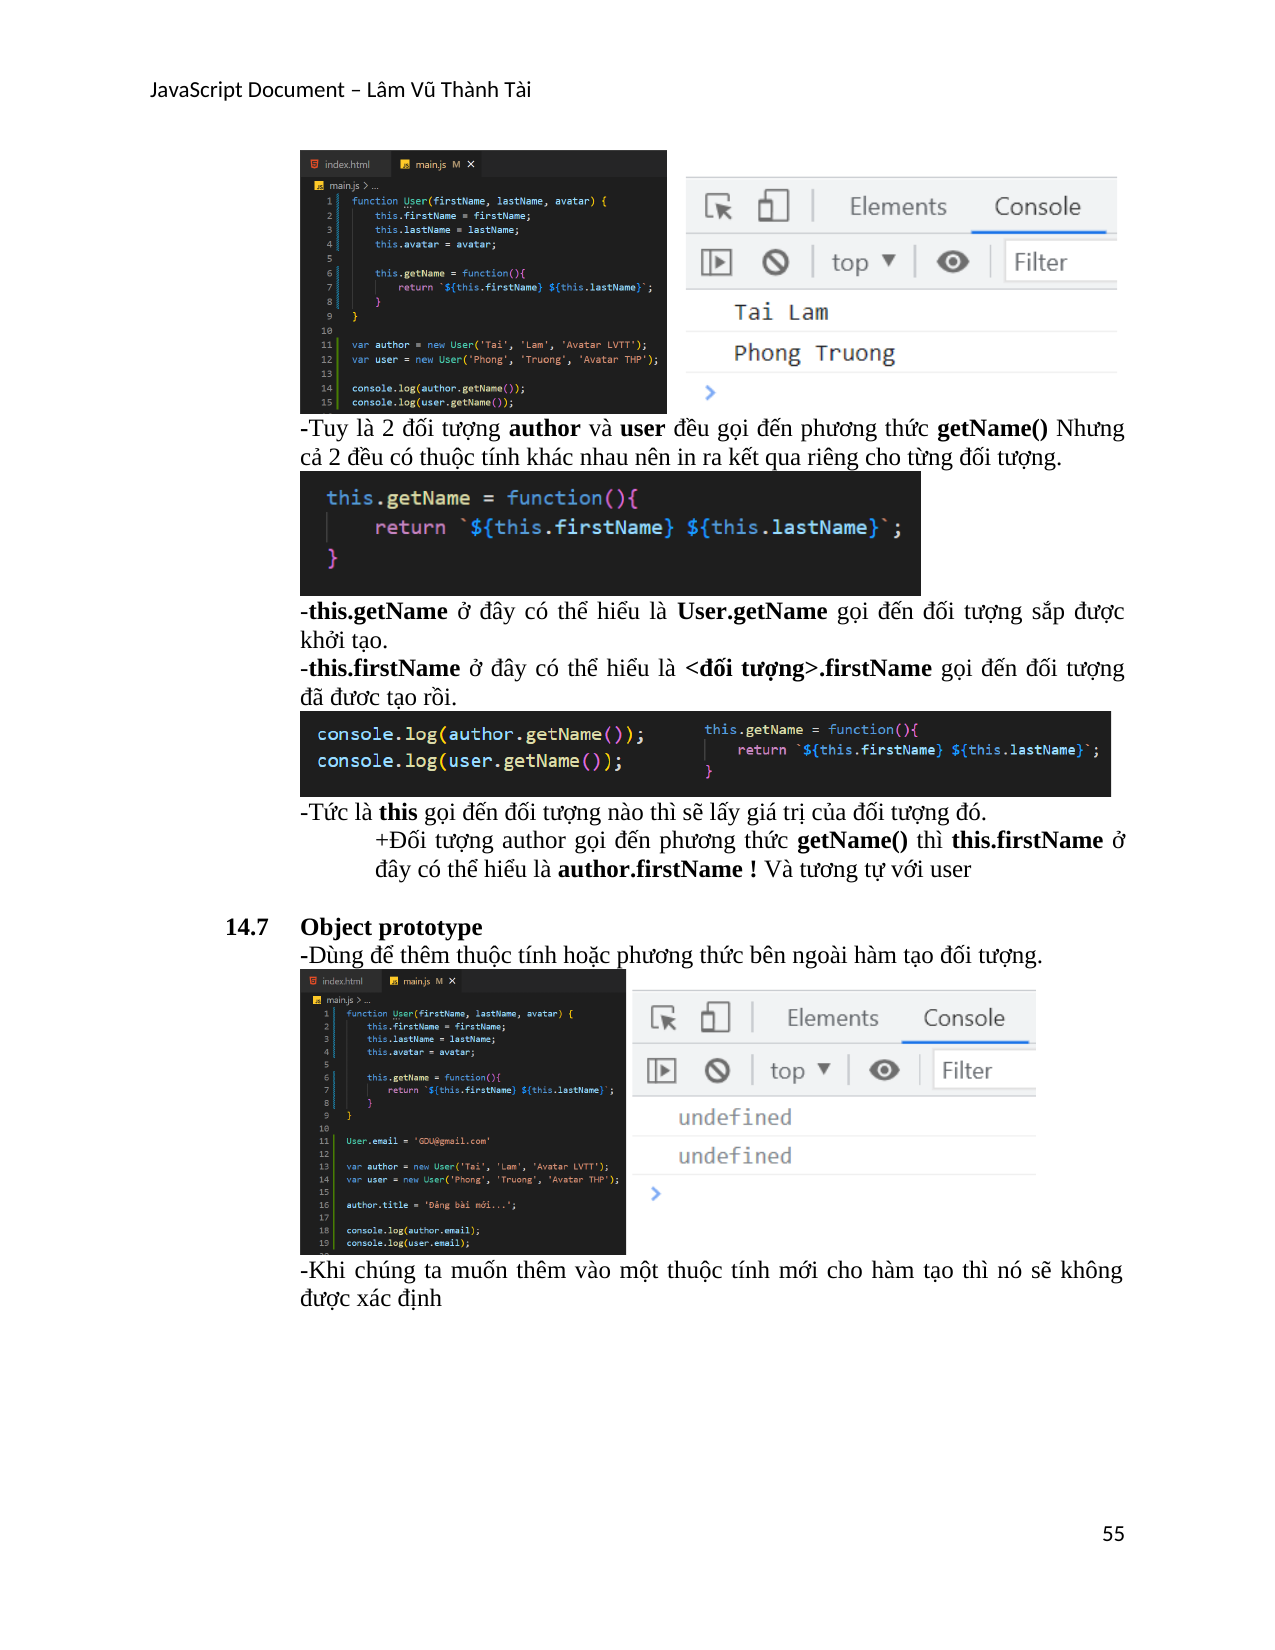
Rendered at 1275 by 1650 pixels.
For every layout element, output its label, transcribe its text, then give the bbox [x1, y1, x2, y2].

list Object prototype [225, 912, 1125, 940]
picture [632, 981, 1036, 1255]
picture [300, 969, 627, 1255]
list -Tuy là 2 đối tượng author và user đều gọi đến phương thức getName() Nhưng cả 2 đều có thuộc tính khác nhau nên in ra kết qua riêng cho từng đối tượng. [300, 413, 1125, 471]
list -this.getName ở đây có thể hiểu là User.getName gọi đến đối tượng sắp được khởi tạo. [300, 596, 1125, 653]
list -Tức là this gọi đến đối tượng nào thì sẽ lấy giá trị của đối tượng đó. [300, 797, 1125, 825]
picture [300, 150, 667, 414]
picture [300, 471, 921, 596]
list -this.firstName ở đây có thể hiểu là <đối tượng>.firstName gọi đến đối tượng đã đươc tạo rồi. [300, 653, 1125, 711]
list -Khi chúng ta muốn thêm vào một thuộc tính mới cho hàm tạo thì nó sẽ không được xác định [300, 1255, 1125, 1312]
list +Đối tượng author gọi đến phương thức getName() thì this.firstName ở đây có thể hiểu là author.firstName ! Và tương tự với user [375, 825, 1125, 883]
list -Dùng để thêm thuộc tính hoặc phương thức bên ngoài hàm tạo đối tượng. [300, 940, 1125, 969]
picture [300, 711, 1112, 797]
picture [685, 166, 1118, 414]
